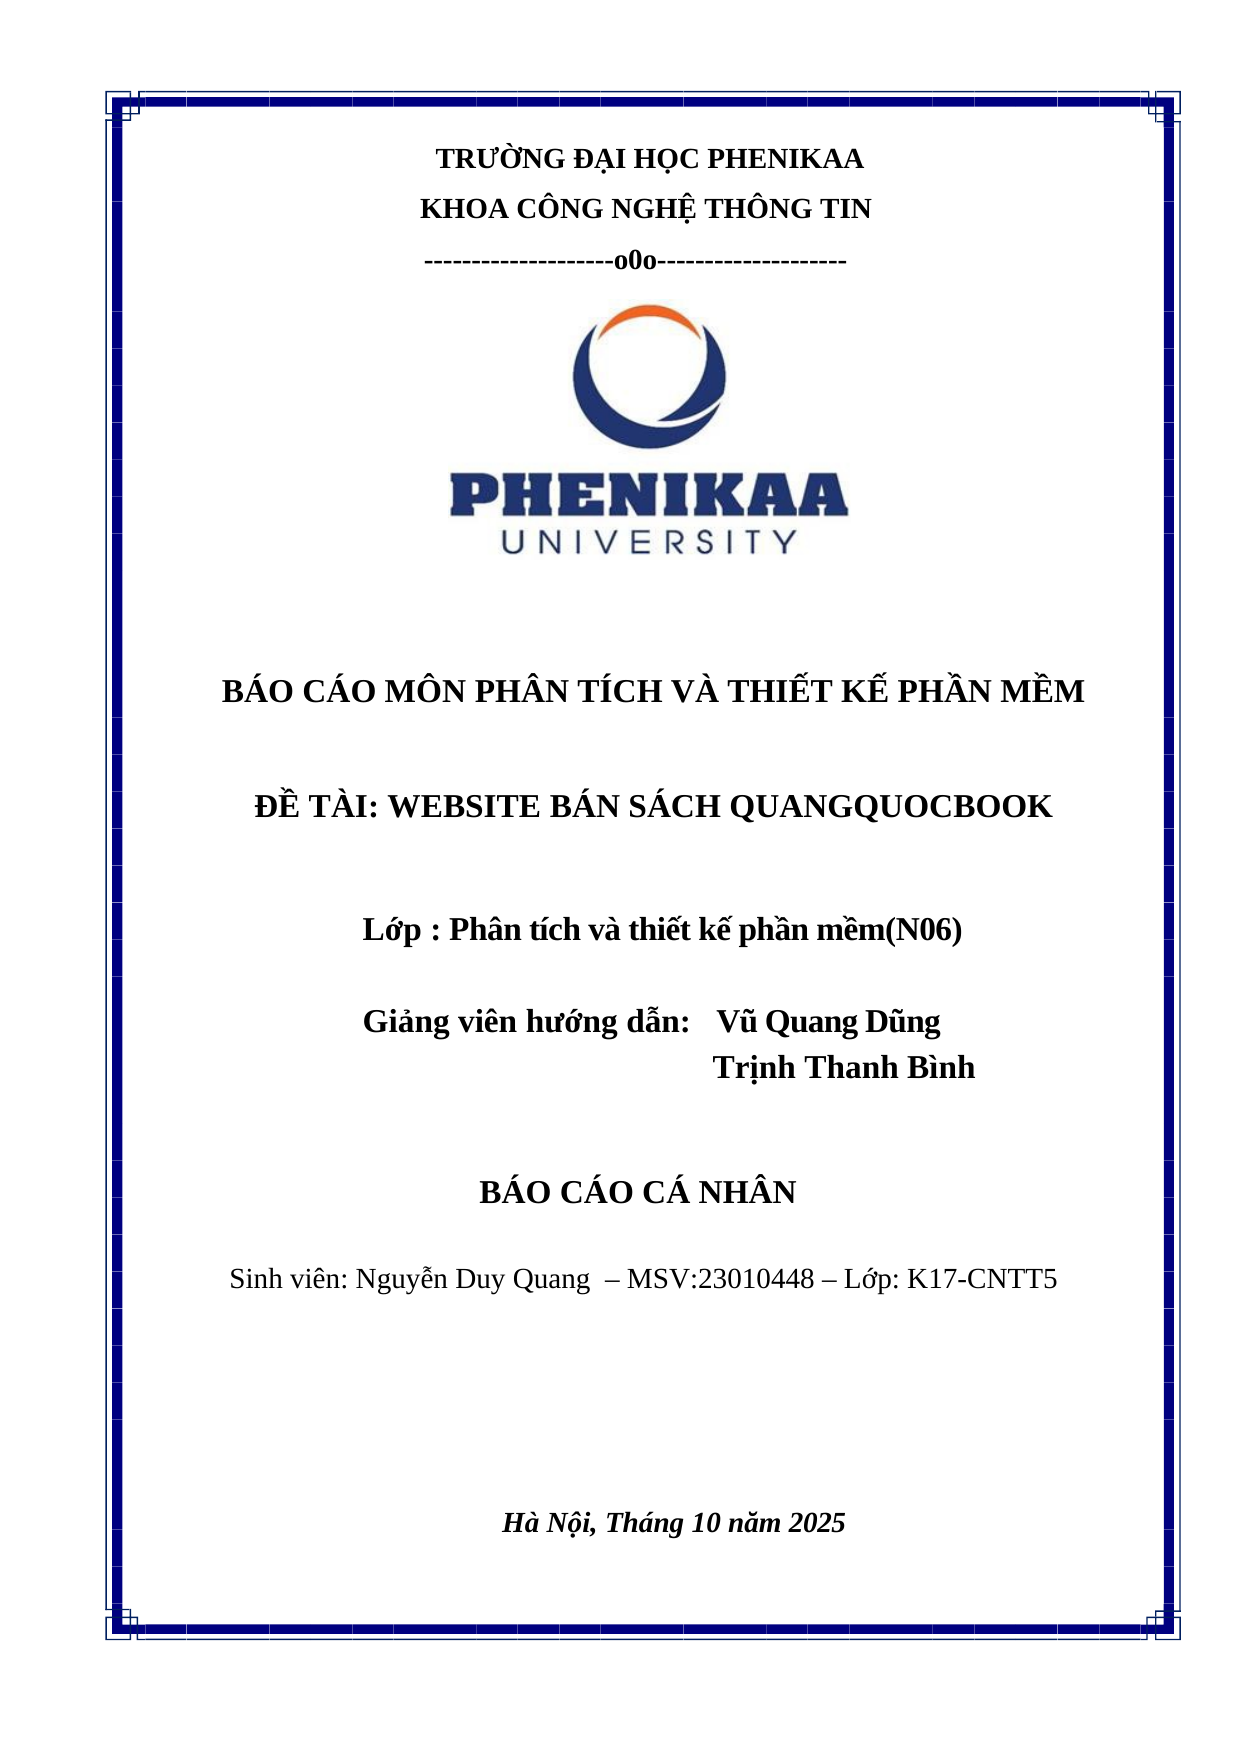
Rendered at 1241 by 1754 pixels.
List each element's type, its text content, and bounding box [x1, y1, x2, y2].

title BÁO CÁO MÔN PHÂN TÍCH VÀ THIẾT KẾ PHẦN MỀM [216, 671, 1092, 710]
picture [448, 299, 851, 560]
text BÁO CÁO CÁ NHÂN [154, 1173, 1157, 1211]
subtitle TRƯỜNG ĐẠI HỌC PHENIKAA [423, 141, 876, 174]
subtitle KHOA CÔNG NGHỆ THÔNG TIN [379, 192, 876, 225]
text Trịnh Thanh Bình [154, 1047, 1157, 1085]
subtitle --------------------o0o-------------------- [423, 242, 876, 276]
text Hà Nội, Tháng 10 năm 2025 [267, 1505, 1074, 1538]
text Giảng viên hướng dẫn: Vũ Quang Dũng [154, 1001, 1157, 1039]
title ĐỀ TÀI: WEBSITE BÁN SÁCH QUANGQUOCBOOK [216, 786, 1092, 825]
text Lớp : Phân tích và thiết kế phần mềm(N06) [154, 909, 1157, 947]
text Sinh viên: Nguyễn Duy Quang – MSV:23010448 – Lớp: K17-CNTT5 [229, 1261, 1157, 1295]
